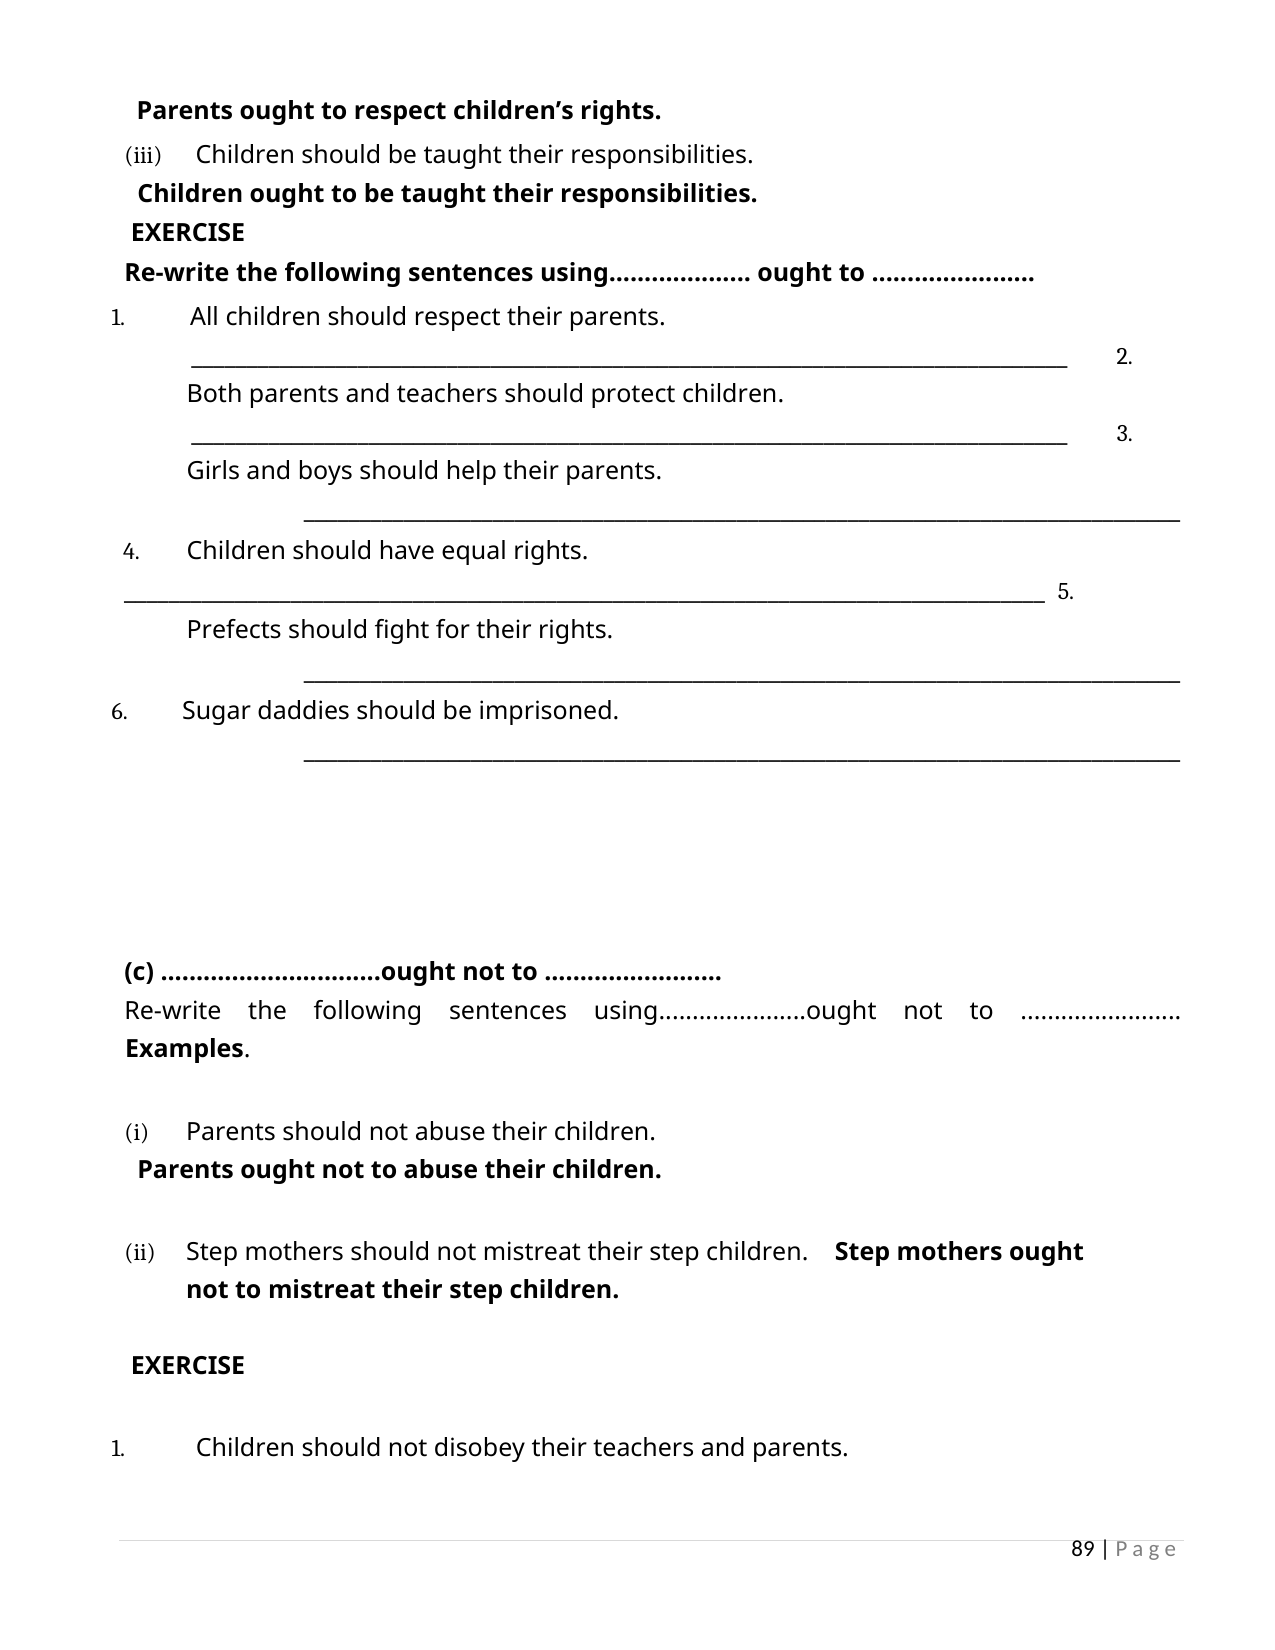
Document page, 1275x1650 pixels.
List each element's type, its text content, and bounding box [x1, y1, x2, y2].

text 4. Children should have equal rights. ___________________________________________________________________________________ 5. Prefects should fight for their rights. [123, 532, 1182, 646]
text EXERCISE [124, 215, 1182, 249]
text _______________________________________________________________________________ 3. Girls and boys should help their parents. [124, 415, 1182, 487]
text _______________________________________________________________________________ [111, 652, 1180, 686]
list Step mothers should not mistreat their step children. Step mothers ought not to mistreat their step children. [124, 1234, 1127, 1306]
text Parents ought to respect children’s rights. [123, 93, 1182, 127]
list Parents should not abuse their children. [124, 1113, 1127, 1147]
text Children ought to be taught their responsibilities. [124, 176, 1182, 210]
text 1. Children should not disobey their teachers and parents. [111, 1429, 1182, 1463]
text 6. Sugar daddies should be imprisoned. [111, 693, 1182, 727]
text Re-write the following sentences using......................ought not to ........................ Examples. [124, 993, 1182, 1065]
text Re-write the following sentences using.................... ought to ....................... [124, 254, 1182, 288]
text _______________________________________________________________________________ [111, 732, 1180, 766]
text _______________________________________________________________________________ [111, 492, 1180, 526]
text Parents ought not to abuse their children. [124, 1152, 1182, 1186]
text EXERCISE [124, 1348, 1182, 1382]
text 1. All children should respect their parents. [111, 299, 1182, 333]
list Children should be taught their responsibilities. [124, 137, 1182, 171]
text (c) ...............................ought not to ......................... [124, 954, 1182, 988]
text _______________________________________________________________________________ 2. Both parents and teachers should protect children. [124, 338, 1182, 410]
